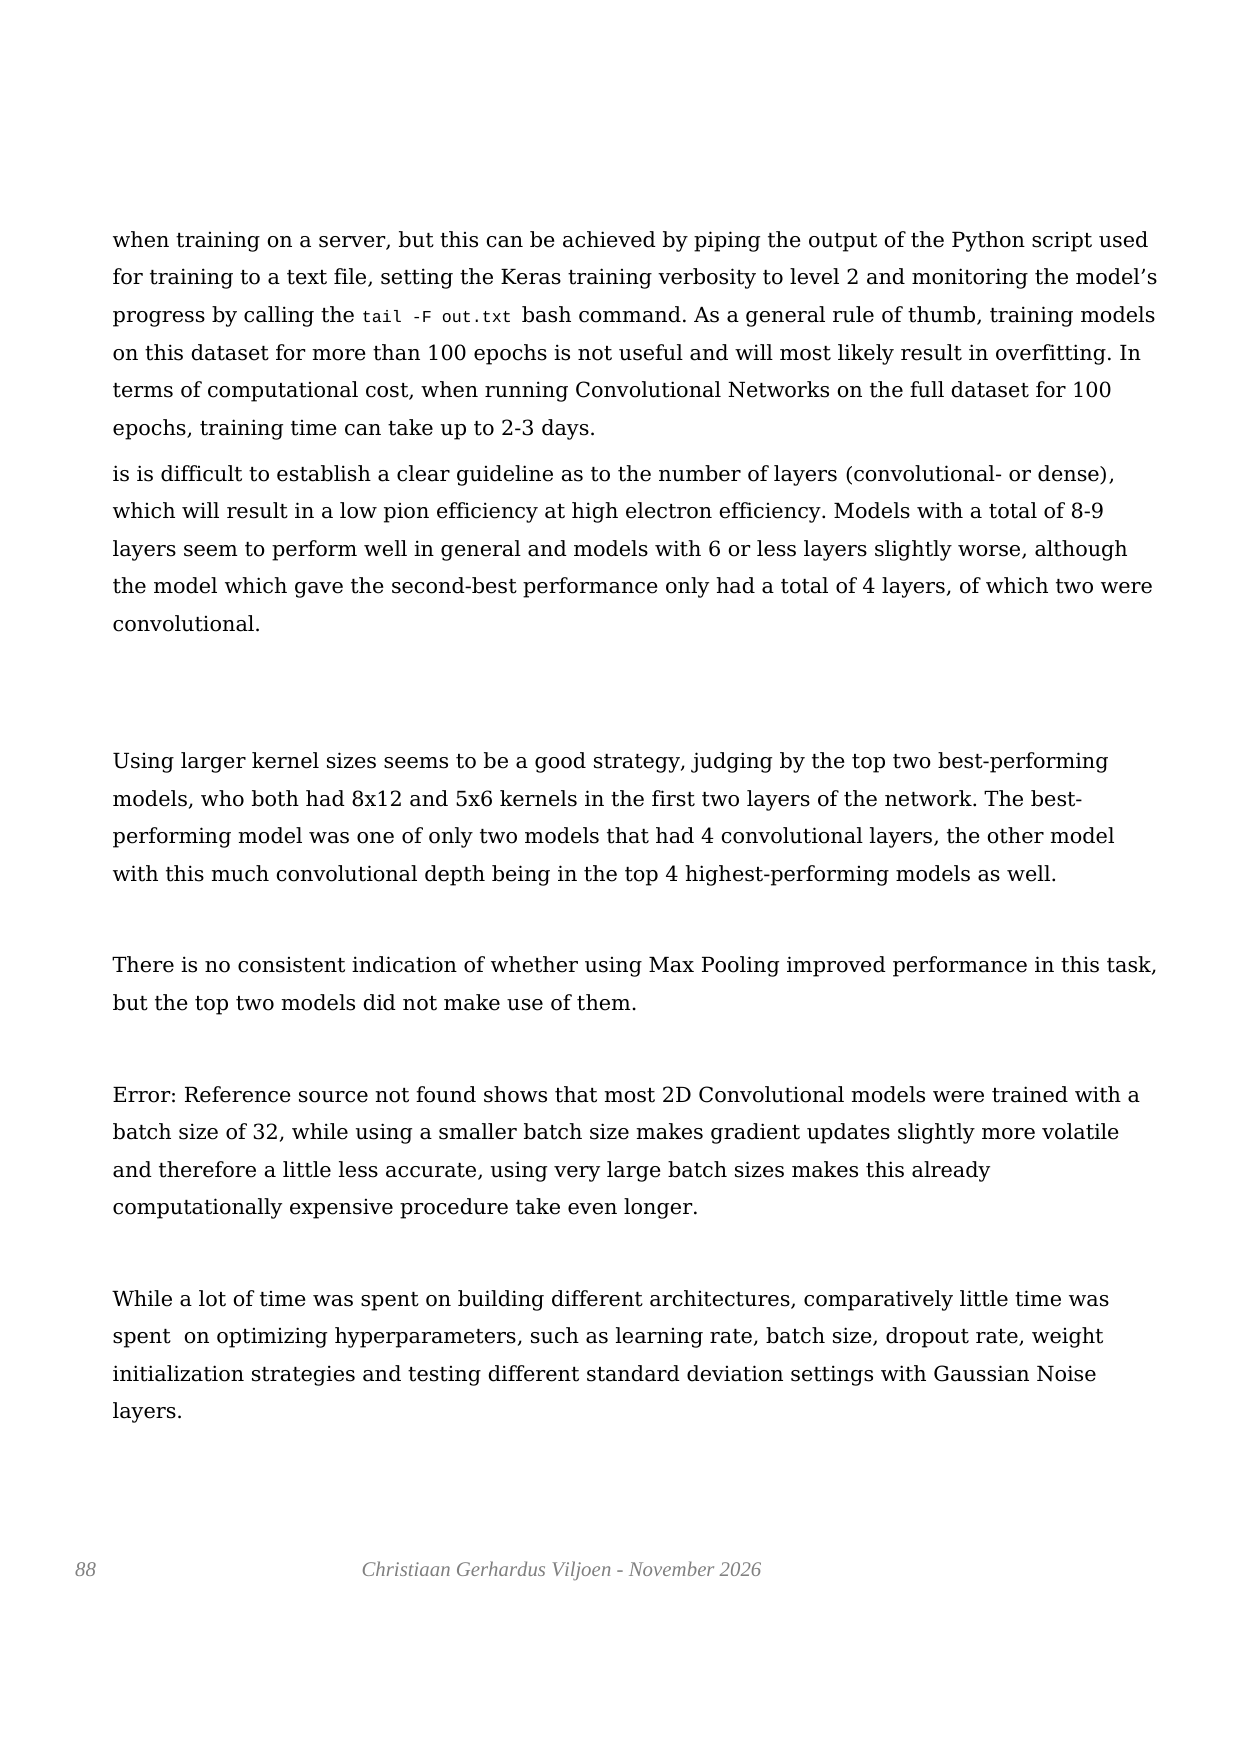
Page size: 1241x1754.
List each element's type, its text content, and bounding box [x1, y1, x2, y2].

text is is difficult to establish a clear guideline as to the number of layers (convolutional- or dense), which will result in a low pion efficiency at high electron efficiency. Models with a total of 8-9 layers seem to perform well in general and models with 6 or less layers slightly worse, although the model which gave the second-best performance only had a total of 4 layers, of which two were convolutional. [112, 461, 1165, 636]
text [112, 227, 1165, 440]
text Using larger kernel sizes seems to be a good strategy, judging by the top two best-performing models, who both had 8x12 and 5x6 kernels in the first two layers of the network. The best-performing model was one of only two models that had 4 convolutional layers, the other model with this much convolutional depth being in the top 4 highest-performing models as well. [112, 748, 1165, 886]
text While a lot of time was spent on building different architectures, comparatively little time was spent on optimizing hyperparameters, such as learning rate, batch size, dropout rate, weight initialization strategies and testing different standard deviation settings with Gaussian Noise layers. [112, 1286, 1165, 1423]
text There is no consistent indication of whether using Max Pooling improved performance in this task, but the top two models did not make use of them. [112, 952, 1165, 1015]
